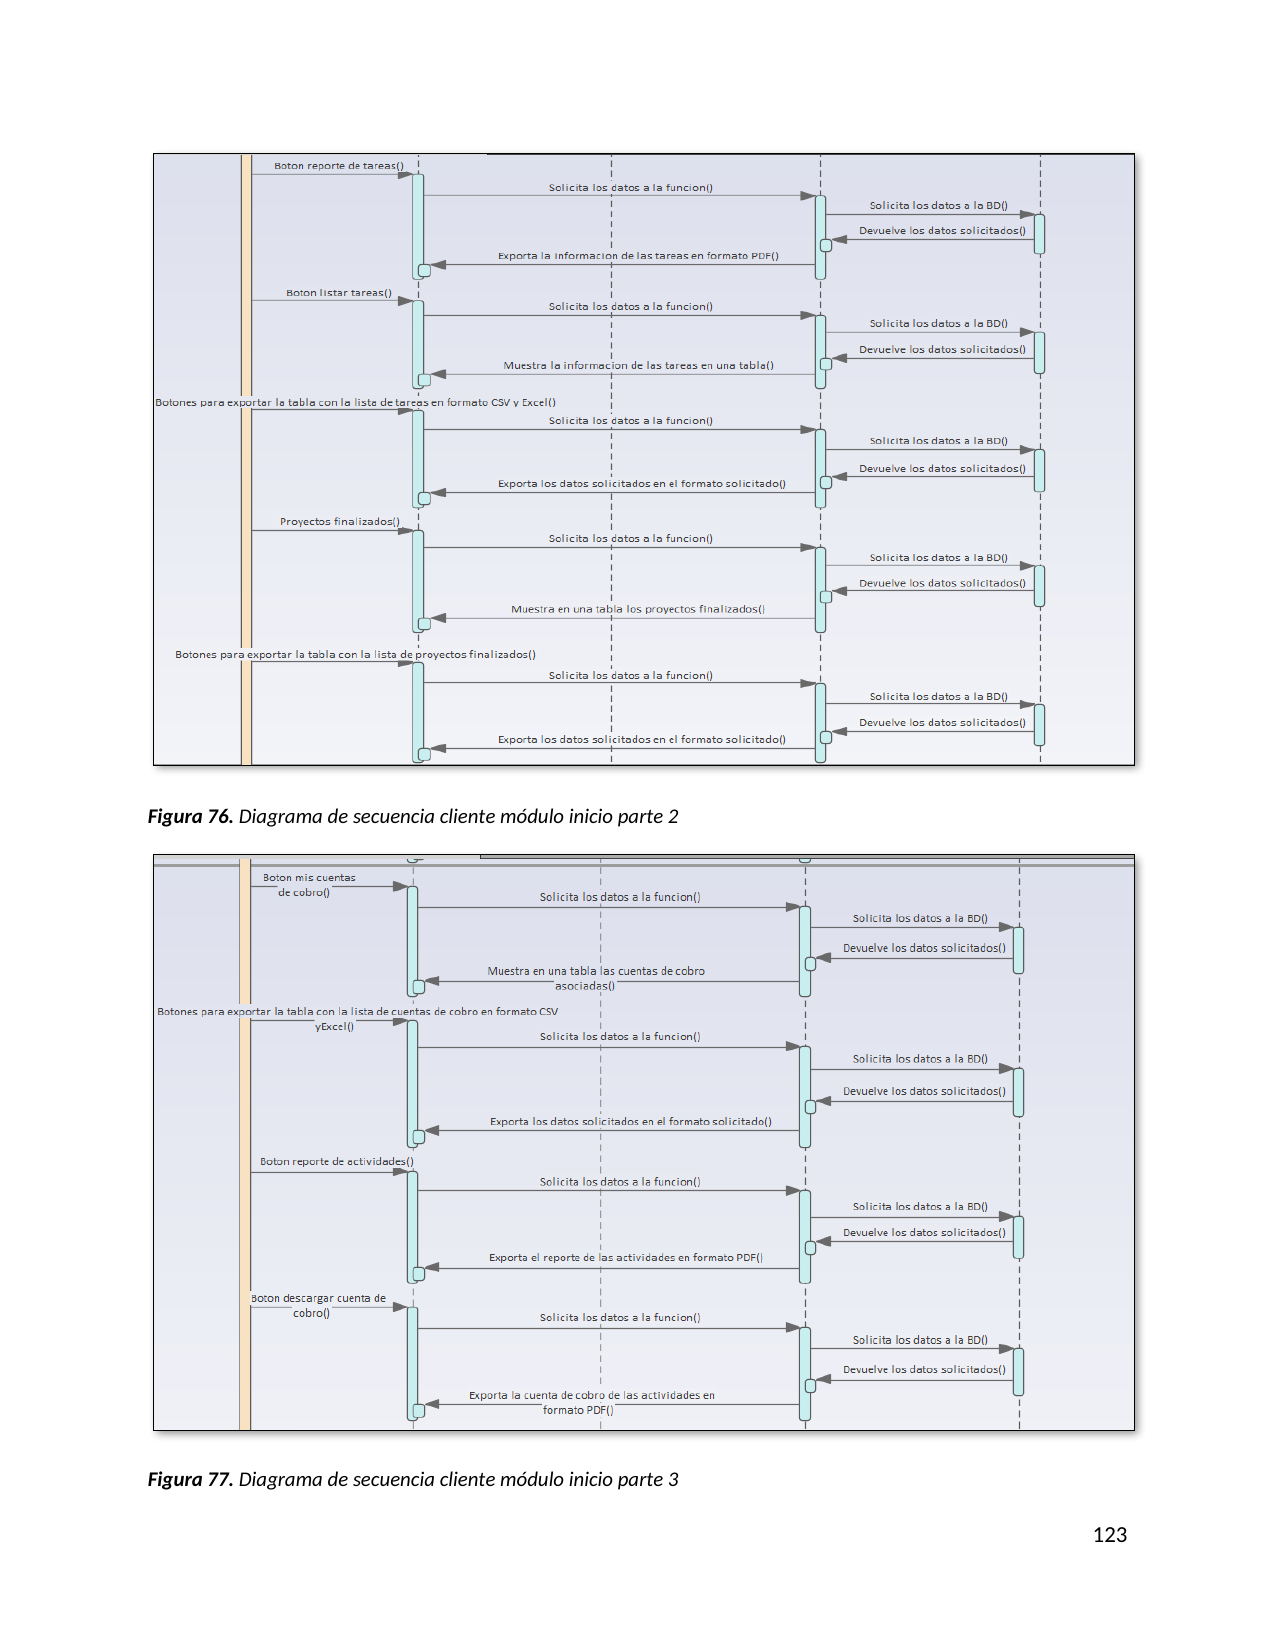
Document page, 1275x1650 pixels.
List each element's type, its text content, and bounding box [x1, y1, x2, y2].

picture [154, 154, 1134, 765]
text Figura 77. Diagrama de secuencia cliente módulo inicio parte 3 [148, 1467, 1127, 1492]
text Figura 76. Diagrama de secuencia cliente módulo inicio parte 2 [148, 803, 1127, 828]
picture [154, 855, 1134, 1430]
